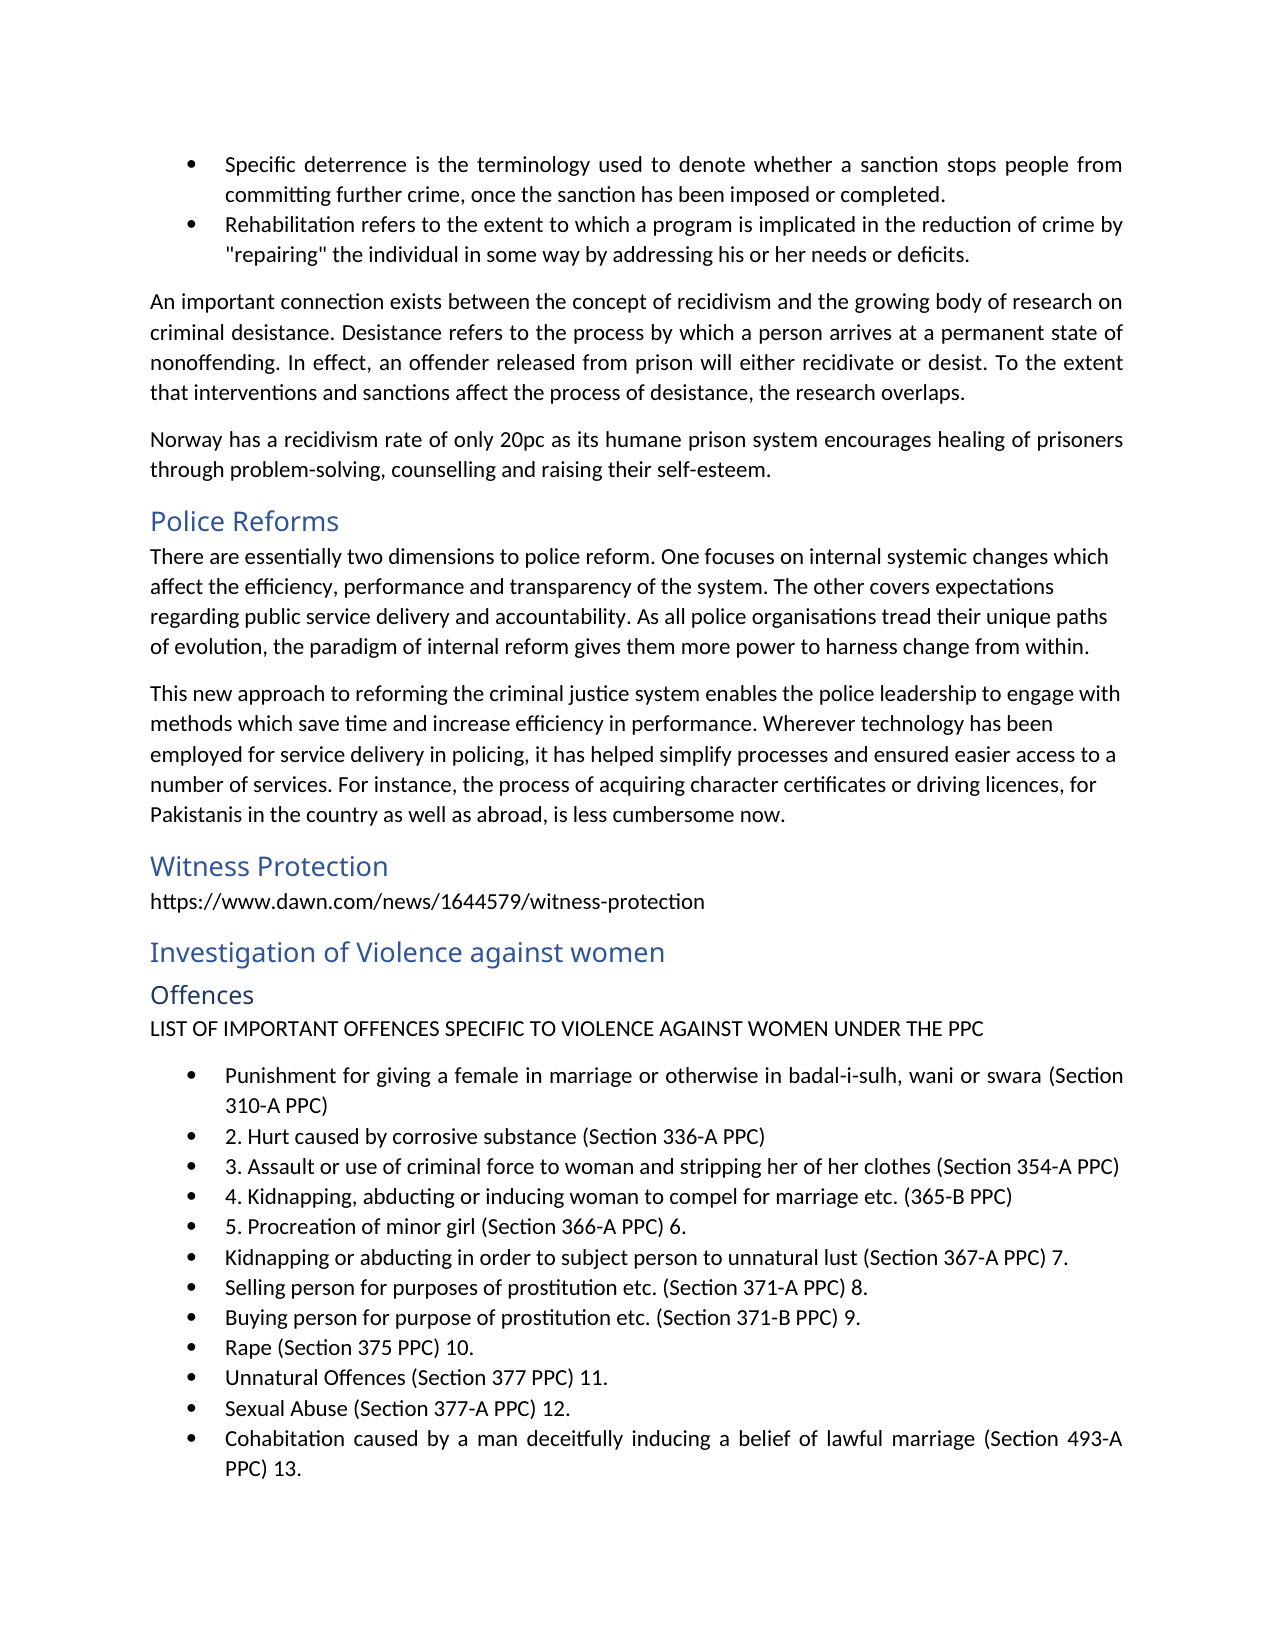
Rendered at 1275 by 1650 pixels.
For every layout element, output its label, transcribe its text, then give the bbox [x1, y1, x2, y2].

subtitle Offences [150, 978, 1125, 1012]
list Sexual Abuse (Section 377-A PPC) 12. [187, 1394, 1125, 1422]
subtitle Witness Protection [150, 847, 1125, 884]
text There are essentially two dimensions to police reform. One focuses on internal systemic changes which affect the efficiency, performance and transparency of the system. The other covers expectations regarding public service delivery and accountability. As all police organisations tread their unique paths of evolution, the paradigm of internal reform gives them more power to harness change from within. [150, 542, 1125, 661]
list Selling person for purposes of prostitution etc. (Section 371-A PPC) 8. [187, 1273, 1125, 1301]
list Rape (Section 375 PPC) 10. [187, 1333, 1125, 1361]
list 4. Kidnapping, abducting or inducing woman to compel for marriage etc. (365-B PPC) [187, 1182, 1125, 1210]
list Rehabilitation refers to the extent to which a program is implicated in the reduction of crime by "repairing" the individual in some way by addressing his or her needs or deficits. [187, 210, 1125, 269]
list Cohabitation caused by a man deceitfully inducing a belief of lawful marriage (Section 493-A PPC) 13. [187, 1424, 1125, 1482]
text This new approach to reforming the criminal justice system enables the police leadership to engage with methods which save time and increase efficiency in performance. Wherever technology has been employed for service delivery in policing, it has helped simplify processes and ensured easier access to a number of services. For instance, the process of acquiring character certificates or driving licences, for Pakistanis in the country as well as abroad, is less cumbersome now. [150, 679, 1125, 828]
list Kidnapping or abducting in order to subject person to unnatural lust (Section 367-A PPC) 7. [187, 1243, 1125, 1271]
list 2. Hurt caused by corrosive substance (Section 336-A PPC) [187, 1122, 1125, 1150]
subtitle Investigation of Violence against women [150, 934, 1125, 971]
list Specific deterrence is the terminology used to denote whether a sanction stops people from committing further crime, once the sanction has been imposed or completed. [187, 150, 1125, 208]
text https://www.dawn.com/news/1644579/witness-protection [150, 887, 1125, 915]
list Unnatural Offences (Section 377 PPC) 11. [187, 1363, 1125, 1391]
list Buying person for purpose of prostitution etc. (Section 371-B PPC) 9. [187, 1303, 1125, 1331]
text An important connection exists between the concept of recidivism and the growing body of research on criminal desistance. Desistance refers to the process by which a person arrives at a permanent state of nonoffending. In effect, an offender released from prison will either recidivate or desist. To the extent that interventions and sanctions affect the process of desistance, the research overlaps. [150, 287, 1125, 406]
text LIST OF IMPORTANT OFFENCES SPECIFIC TO VIOLENCE AGAINST WOMEN UNDER THE PPC [150, 1014, 1125, 1042]
list 3. Assault or use of criminal force to woman and stripping her of her clothes (Section 354-A PPC) [187, 1152, 1125, 1180]
text Norway has a recidivism rate of only 20pc as its humane prison system encourages healing of prisoners through problem-solving, counselling and raising their self-esteem. [150, 425, 1125, 483]
subtitle Police Reforms [150, 502, 1125, 539]
list Punishment for giving a female in marriage or otherwise in badal-i-sulh, wani or swara (Section 310-A PPC) [187, 1061, 1125, 1119]
list 5. Procreation of minor girl (Section 366-A PPC) 6. [187, 1212, 1125, 1240]
